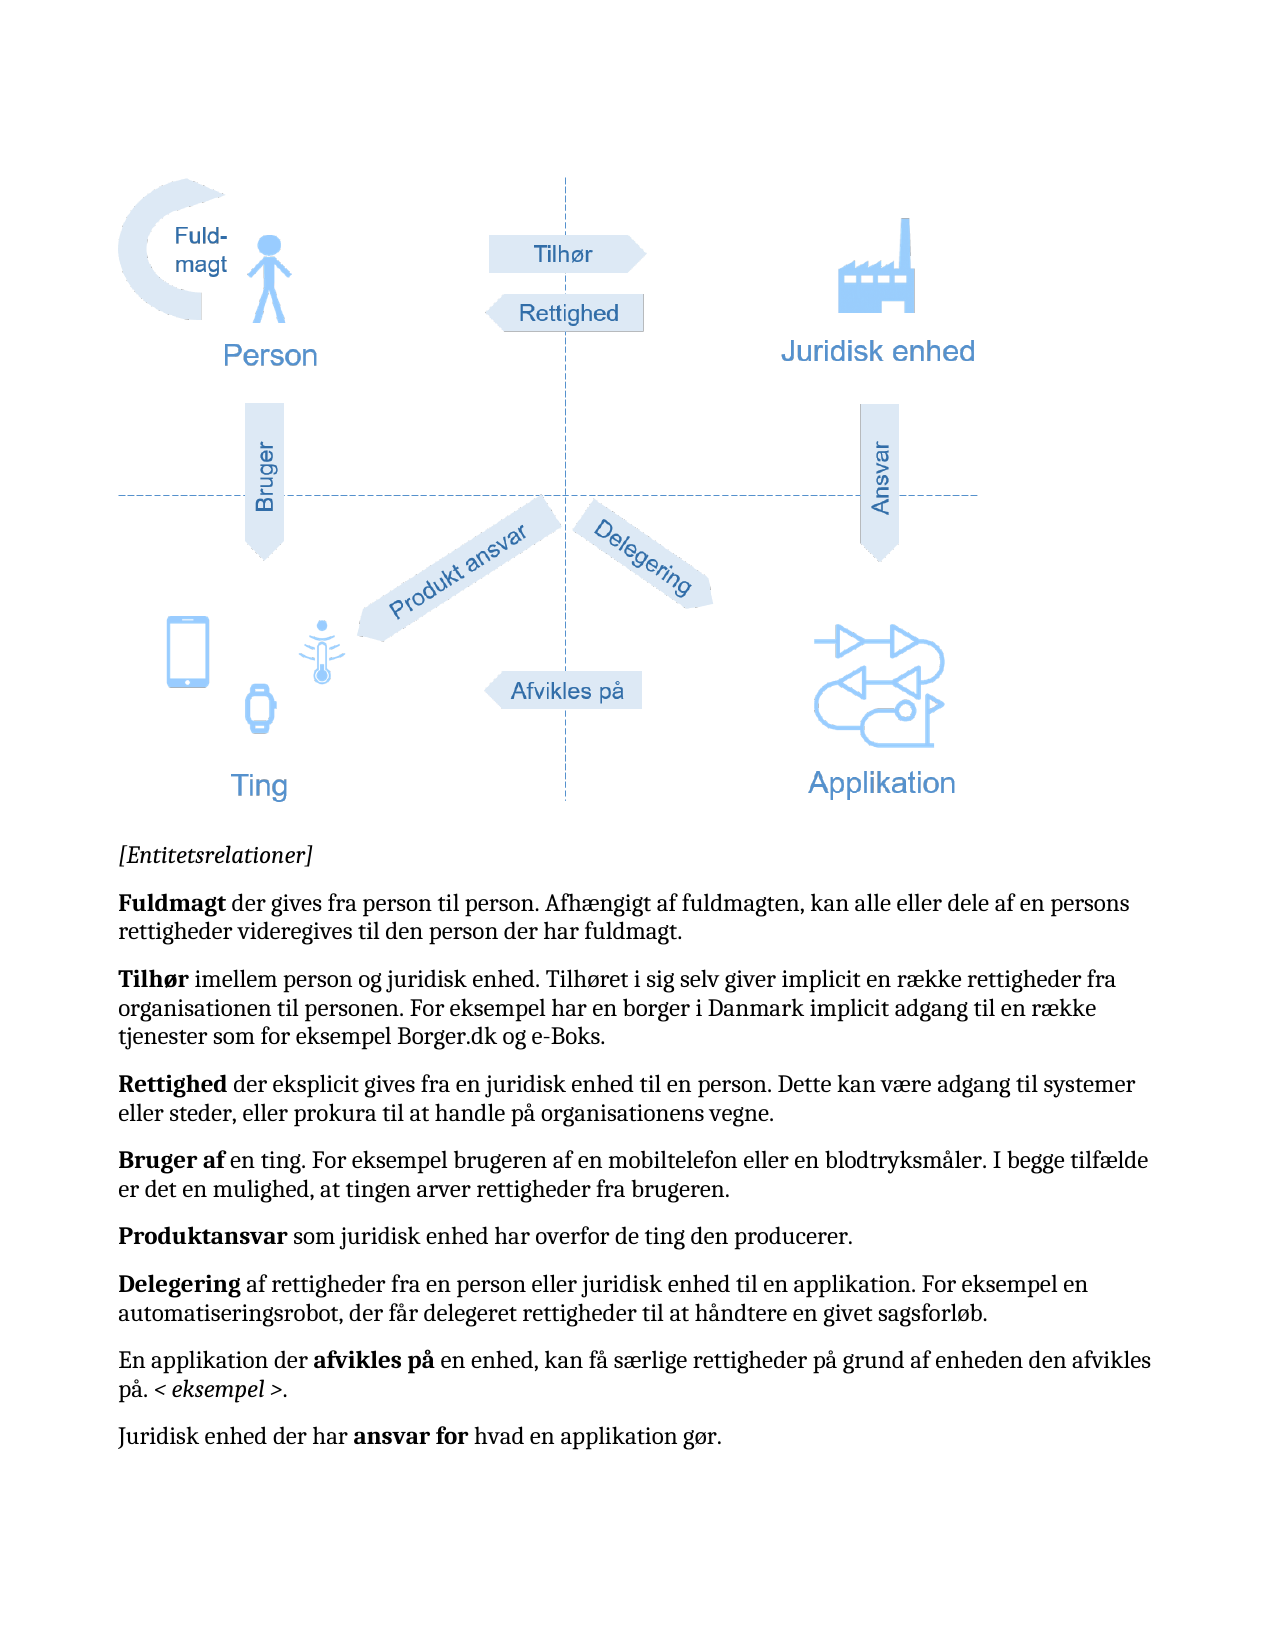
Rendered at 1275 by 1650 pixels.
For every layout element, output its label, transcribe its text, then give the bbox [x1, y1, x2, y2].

text Delegering af rettigheder fra en person eller juridisk enhed til en applikation. For eksempel en automatiseringsrobot, der får delegeret rettigheder til at håndtere en givet sagsforløb. [118, 1270, 1157, 1327]
text Fuldmagt der gives fra person til person. Afhængigt af fuldmagten, kan alle eller dele af en persons rettigheder videregives til den person der har fuldmagt. [118, 888, 1157, 946]
text Produktansvar som juridisk enhed har overfor de ting den producerer. [118, 1222, 1157, 1251]
text En applikation der afvikles på en enhed, kan få særlige rettigheder på grund af enheden den afvikles på. < eksempel >. [118, 1346, 1157, 1403]
text Rettighed der eksplicit gives fra en juridisk enhed til en person. Dette kan være adgang til systemer eller steder, eller prokura til at handle på organisationens vegne. [118, 1070, 1157, 1127]
text Juridisk enhed der har ansvar for hvad en applikation gør. [118, 1422, 1157, 1451]
picture [118, 177, 994, 821]
text [Entitetsrelationer] [118, 841, 1157, 870]
text Bruger af en ting. For eksempel brugeren af en mobiltelefon eller en blodtryksmåler. I begge tilfælde er det en mulighed, at tingen arver rettigheder fra brugeren. [118, 1146, 1157, 1203]
text Tilhør imellem person og juridisk enhed. Tilhøret i sig selv giver implicit en række rettigheder fra organisationen til personen. For eksempel har en borger i Danmark implicit adgang til en række tjenester som for eksempel Borger.dk og e-Boks. [118, 965, 1157, 1051]
